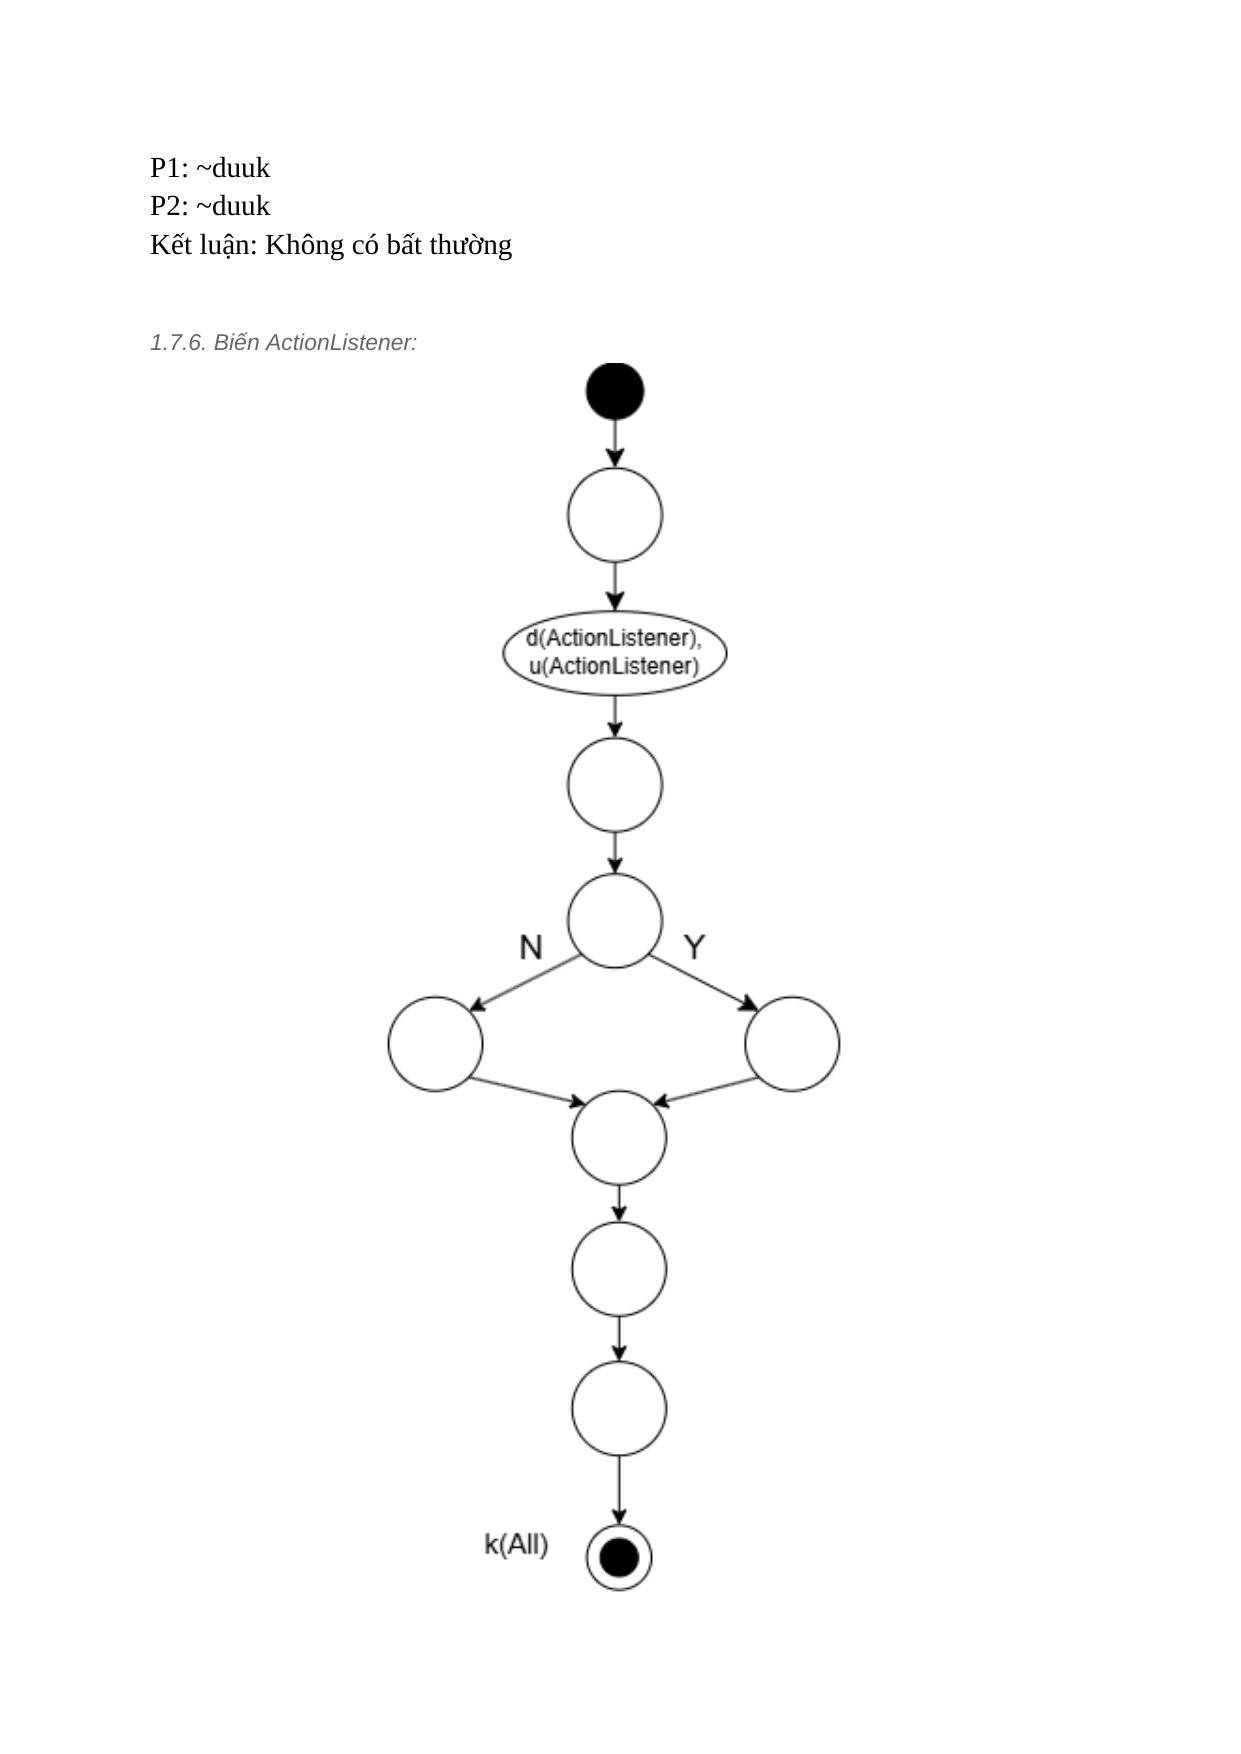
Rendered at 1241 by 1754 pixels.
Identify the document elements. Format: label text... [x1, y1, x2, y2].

subtitle 1.7.6. Biến ActionListener: [150, 329, 1090, 356]
picture [375, 363, 865, 1603]
text P1: ~duuk [150, 150, 1090, 183]
text Kết luận: Không có bất thường [150, 227, 1090, 261]
text P2: ~duuk [150, 188, 1090, 222]
